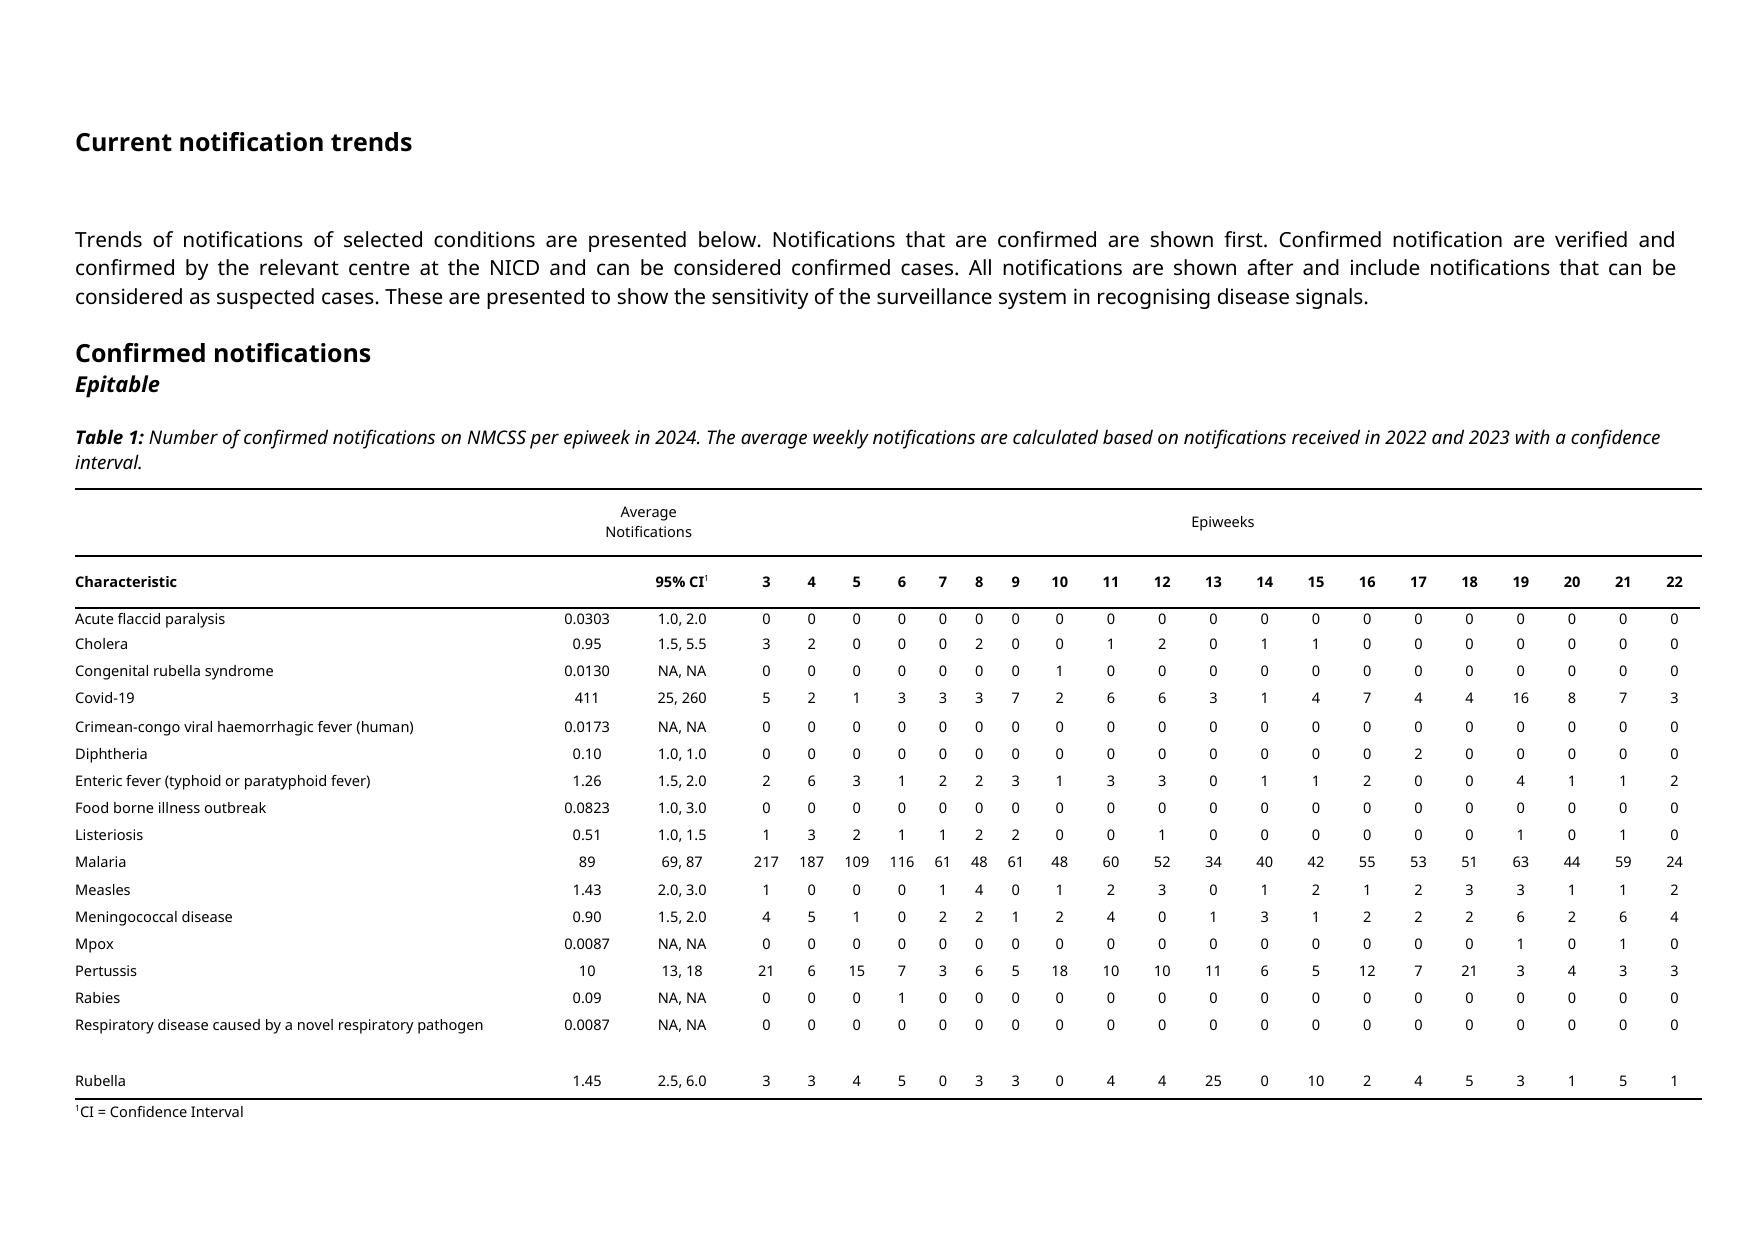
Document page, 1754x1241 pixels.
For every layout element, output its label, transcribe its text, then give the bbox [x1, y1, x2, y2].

table_cell 0 [789, 1015, 834, 1070]
table_header [75, 490, 553, 554]
table_cell 0 [1444, 634, 1495, 661]
table_cell 1 [1495, 934, 1546, 961]
table_cell 1 [1034, 661, 1085, 688]
table_cell 1 [744, 824, 789, 851]
table_cell 0 [925, 1070, 961, 1097]
table_cell 0 [1598, 716, 1649, 743]
table_cell 3 [1188, 688, 1239, 716]
table_cell 0 [1495, 716, 1546, 743]
table_cell 0 [998, 798, 1034, 824]
table_cell 1 [925, 824, 961, 851]
table_cell 2 [1085, 880, 1136, 907]
table_cell 0 [1136, 716, 1188, 743]
table_cell 0 [834, 1015, 879, 1070]
table_cell 17 [1393, 557, 1444, 607]
table_cell 0 [1495, 634, 1546, 661]
table_cell 1 [1341, 880, 1393, 907]
table_cell 4 [1444, 688, 1495, 716]
table_cell 0 [1188, 609, 1239, 634]
table_cell 1.5, 2.0 [620, 770, 743, 797]
table_cell 0 [744, 988, 789, 1015]
table_cell 0 [1649, 798, 1700, 824]
table_cell 15 [1290, 557, 1341, 607]
table_cell 6 [1495, 907, 1546, 934]
table_cell 8 [1546, 688, 1597, 716]
table_cell 0 [925, 661, 961, 688]
table_cell 7 [1393, 961, 1444, 988]
table_cell NA, NA [620, 988, 743, 1015]
table_cell 0 [1136, 609, 1188, 634]
table_cell 0 [879, 934, 924, 961]
table_cell 4 [1495, 770, 1546, 797]
table_cell 0 [1341, 744, 1393, 770]
table_cell Measles [75, 880, 553, 907]
table_cell 0 [1085, 744, 1136, 770]
table_cell 0 [925, 1015, 961, 1070]
table_cell 2 [961, 634, 997, 661]
table_cell 10 [1034, 557, 1085, 607]
table_cell 1.45 [554, 1070, 620, 1097]
table_cell 0 [834, 716, 879, 743]
table_cell 42 [1290, 851, 1341, 880]
table_cell 0.90 [554, 907, 620, 934]
table_cell 7 [879, 961, 924, 988]
table_cell 8 [961, 557, 997, 607]
table_cell 0 [1085, 988, 1136, 1015]
table_cell 1 [1598, 770, 1649, 797]
table_cell 0 [1239, 1070, 1290, 1097]
table_cell 3 [1495, 961, 1546, 988]
table_cell 0 [1136, 661, 1188, 688]
table_cell 0 [1598, 634, 1649, 661]
table_cell Respiratory disease caused by a novel respiratory pathogen [75, 1015, 553, 1070]
table_cell 0 [1239, 661, 1290, 688]
table_cell 3 [1085, 770, 1136, 797]
table_cell 0 [1188, 798, 1239, 824]
table_cell 0 [1393, 716, 1444, 743]
table_cell 0 [1444, 988, 1495, 1015]
table_cell 0 [744, 798, 789, 824]
table_cell 21 [1444, 961, 1495, 988]
table_cell 0 [961, 609, 997, 634]
table_cell 0 [1649, 824, 1700, 851]
table_cell 2 [1290, 880, 1341, 907]
table_cell 20 [1546, 557, 1597, 607]
table_cell 0 [1444, 798, 1495, 824]
table_cell 55 [1341, 851, 1393, 880]
table_cell 1.0, 3.0 [620, 798, 743, 824]
table_cell 0.0130 [554, 661, 620, 688]
table_cell 63 [1495, 851, 1546, 880]
table_cell 0 [998, 934, 1034, 961]
table_cell 34 [1188, 851, 1239, 880]
table_cell 7 [998, 688, 1034, 716]
table_cell 0 [1341, 716, 1393, 743]
table_cell Cholera [75, 634, 553, 661]
table_cell 0 [1239, 716, 1290, 743]
table_cell 16 [1495, 688, 1546, 716]
table_cell 0 [961, 744, 997, 770]
table_cell 4 [1546, 961, 1597, 988]
table_cell 0 [1239, 988, 1290, 1015]
table_cell 4 [1393, 688, 1444, 716]
table_cell 3 [879, 688, 924, 716]
table_cell 0 [1546, 661, 1597, 688]
table_cell 2 [925, 907, 961, 934]
table_cell 2 [1393, 907, 1444, 934]
table_cell 1 [998, 907, 1034, 934]
table_cell 0 [1598, 609, 1649, 634]
subtitle Confirmed notifications [75, 335, 1679, 369]
table_cell 0 [1444, 744, 1495, 770]
table_cell 0 [1341, 824, 1393, 851]
table_cell 10 [1085, 961, 1136, 988]
table_cell 40 [1239, 851, 1290, 880]
table_cell 0 [1136, 988, 1188, 1015]
table_cell 10 [1290, 1070, 1341, 1097]
table_cell 0 [1034, 634, 1085, 661]
table_cell 0 [744, 1015, 789, 1070]
table_cell 2 [1649, 880, 1700, 907]
table_cell 2 [744, 770, 789, 797]
table_cell 0.0823 [554, 798, 620, 824]
table_cell 0 [1188, 880, 1239, 907]
table_cell 89 [554, 851, 620, 880]
table_cell 2 [961, 770, 997, 797]
table_cell 0 [998, 744, 1034, 770]
table_cell 0 [879, 634, 924, 661]
table_cell 0 [1444, 824, 1495, 851]
table_cell 3 [834, 770, 879, 797]
table_cell 0 [1034, 1070, 1085, 1097]
table_cell 61 [998, 851, 1034, 880]
table_cell 0 [1136, 744, 1188, 770]
table_header Epiweeks [744, 490, 1702, 554]
table_cell 2 [1649, 770, 1700, 797]
table_cell 22 [1649, 557, 1700, 607]
table_cell 5 [998, 961, 1034, 988]
table_cell 0 [1341, 634, 1393, 661]
table_cell 0 [925, 798, 961, 824]
table_cell 0 [1341, 988, 1393, 1015]
table_cell 16 [1341, 557, 1393, 607]
table_cell 2.5, 6.0 [620, 1070, 743, 1097]
table_cell 1 [1546, 770, 1597, 797]
table_cell 10 [1136, 961, 1188, 988]
table_cell 2 [961, 907, 997, 934]
table_cell 3 [998, 1070, 1034, 1097]
table_cell 59 [1598, 851, 1649, 880]
table_cell 9 [998, 557, 1034, 607]
table_cell 1 [1598, 824, 1649, 851]
table_cell 4 [1649, 907, 1700, 934]
table_cell 24 [1649, 851, 1700, 880]
table_cell 0 [834, 798, 879, 824]
table_cell 11 [1188, 961, 1239, 988]
table_cell 0 [1188, 1015, 1239, 1070]
table_cell 0 [925, 988, 961, 1015]
table_cell 3 [1136, 880, 1188, 907]
table_cell 2 [998, 824, 1034, 851]
table_cell 2 [1393, 744, 1444, 770]
table_cell NA, NA [620, 716, 743, 743]
table_cell 1.5, 5.5 [620, 634, 743, 661]
table_cell 21 [1598, 557, 1649, 607]
table_cell 6 [789, 770, 834, 797]
table_cell 0 [1085, 609, 1136, 634]
table_cell 0.10 [554, 744, 620, 770]
table_cell 3 [1136, 770, 1188, 797]
table_cell 0 [879, 661, 924, 688]
table_cell 0 [1290, 934, 1341, 961]
table_header Average Notifications [554, 490, 743, 554]
table_cell 13 [1188, 557, 1239, 607]
table_cell Food borne illness outbreak [75, 798, 553, 824]
table_cell 3 [998, 770, 1034, 797]
table_cell 2 [1341, 1070, 1393, 1097]
table_cell 0 [1341, 609, 1393, 634]
table_cell 10 [554, 961, 620, 988]
table_cell 0 [1290, 661, 1341, 688]
table_cell 0 [879, 880, 924, 907]
table_cell 0 [1649, 1015, 1700, 1070]
table_cell 2 [789, 634, 834, 661]
table_cell 0 [1393, 609, 1444, 634]
table_cell 3 [961, 1070, 997, 1097]
table_cell 4 [1290, 688, 1341, 716]
table_cell 0 [961, 716, 997, 743]
table_cell Malaria [75, 851, 553, 880]
table_cell 0 [1085, 934, 1136, 961]
text Trends of notifications of selected conditions are presented below. Notifications that are confirmed are shown first. Confirmed notification are verified and confirmed by the relevant centre at the NICD and can be considered confirmed cases. All notifications are shown after and include notifications that can be considered as suspected cases. These are presented to show the sensitivity of the surveillance system in recognising disease signals. [75, 225, 1679, 310]
table_cell 3 [925, 688, 961, 716]
table_cell 0 [1290, 744, 1341, 770]
table_cell 0 [1495, 1015, 1546, 1070]
table_cell 0 [744, 716, 789, 743]
table_cell 3 [1649, 688, 1700, 716]
table_cell 0 [1034, 934, 1085, 961]
table_cell 0 [1085, 798, 1136, 824]
table_cell 1 [879, 988, 924, 1015]
table_cell 7 [1341, 688, 1393, 716]
table_cell 411 [554, 688, 620, 716]
table_cell 1 [1546, 880, 1597, 907]
table_cell 0 [1290, 1015, 1341, 1070]
table_cell 0 [1546, 824, 1597, 851]
table_cell 0 [744, 609, 789, 634]
table_cell 2 [789, 688, 834, 716]
table_cell 13, 18 [620, 961, 743, 988]
table_cell 0 [961, 988, 997, 1015]
table_cell 0 [961, 1015, 997, 1070]
table_cell 3 [961, 688, 997, 716]
table_cell 0.0087 [554, 934, 620, 961]
table_cell 0 [1393, 988, 1444, 1015]
table_cell 0 [879, 609, 924, 634]
table_cell 1 [1239, 880, 1290, 907]
table_cell Characteristic [75, 557, 553, 607]
table_cell 3 [1649, 961, 1700, 988]
table_cell 1 [1188, 907, 1239, 934]
table_cell 3 [1239, 907, 1290, 934]
table_cell 0 [1136, 1015, 1188, 1070]
table_cell 1 [1495, 824, 1546, 851]
table_cell 5 [1290, 961, 1341, 988]
table_cell 6 [1136, 688, 1188, 716]
table_cell 0 [1188, 934, 1239, 961]
table_cell Pertussis [75, 961, 553, 988]
table_cell 0 [1444, 609, 1495, 634]
table_cell 0 [789, 880, 834, 907]
table_cell 0 [1598, 744, 1649, 770]
table_cell 0 [1034, 609, 1085, 634]
table_cell 0 [1649, 609, 1700, 634]
table_cell 0.95 [554, 634, 620, 661]
table_cell 95% CI1 [620, 557, 743, 607]
table_cell 0 [1341, 934, 1393, 961]
table_cell 0 [1136, 907, 1188, 934]
table_cell 48 [1034, 851, 1085, 880]
table_cell 0 [998, 661, 1034, 688]
table_cell 1.0, 1.0 [620, 744, 743, 770]
table_cell 3 [1444, 880, 1495, 907]
table_cell 3 [925, 961, 961, 988]
table_cell 6 [961, 961, 997, 988]
table_cell 0 [1444, 934, 1495, 961]
table_cell 12 [1136, 557, 1188, 607]
table_cell 1 [1239, 770, 1290, 797]
table_cell 0 [998, 634, 1034, 661]
table_cell 1.0, 2.0 [620, 609, 743, 634]
table_cell 0 [1546, 988, 1597, 1015]
table_cell 1 [1239, 688, 1290, 716]
table_cell 0 [879, 744, 924, 770]
table_cell 0 [1341, 1015, 1393, 1070]
table_cell 3 [789, 824, 834, 851]
table_cell 25 [1188, 1070, 1239, 1097]
table_cell 0 [998, 716, 1034, 743]
table_cell 0 [1495, 661, 1546, 688]
table_cell 0 [1085, 716, 1136, 743]
table_cell 0 [834, 661, 879, 688]
table_cell 1 [1239, 634, 1290, 661]
table_cell 1 [1034, 880, 1085, 907]
table_cell 217 [744, 851, 789, 880]
table_cell 0 [789, 988, 834, 1015]
table_cell 1 [744, 880, 789, 907]
table_cell 2.0, 3.0 [620, 880, 743, 907]
table_cell 4 [1393, 1070, 1444, 1097]
table_cell 0 [1649, 661, 1700, 688]
table_cell 6 [1239, 961, 1290, 988]
table_cell 0 [1649, 934, 1700, 961]
table_cell 1 [1290, 907, 1341, 934]
table_cell 0 [744, 934, 789, 961]
table_cell 14 [1239, 557, 1290, 607]
table_cell 4 [1085, 907, 1136, 934]
table_cell Listeriosis [75, 824, 553, 851]
table_cell 1 [1290, 770, 1341, 797]
table_cell 0 [1085, 661, 1136, 688]
table_cell 0 [1034, 824, 1085, 851]
table_cell 1.26 [554, 770, 620, 797]
table_cell NA, NA [620, 661, 743, 688]
table_cell 61 [925, 851, 961, 880]
table_cell 2 [925, 770, 961, 797]
table_cell 0 [925, 609, 961, 634]
table_cell 3 [789, 1070, 834, 1097]
table_cell Covid-19 [75, 688, 553, 716]
table_cell Diphtheria [75, 744, 553, 770]
table_cell 4 [834, 1070, 879, 1097]
table_cell 0 [961, 661, 997, 688]
table_cell 0 [998, 1015, 1034, 1070]
table_cell 116 [879, 851, 924, 880]
table_cell 0 [1034, 988, 1085, 1015]
table_cell 6 [1598, 907, 1649, 934]
table_cell 0 [789, 716, 834, 743]
table_cell 2 [1341, 907, 1393, 934]
table_cell 1 [1136, 824, 1188, 851]
table_cell 5 [1598, 1070, 1649, 1097]
table_cell 1CI = Confidence Interval [75, 1100, 1702, 1124]
table_cell Enteric fever (typhoid or paratyphoid fever) [75, 770, 553, 797]
table_cell 0.0087 [554, 1015, 620, 1070]
table_cell 7 [925, 557, 961, 607]
table_cell 0 [1034, 798, 1085, 824]
table_cell 0 [1546, 609, 1597, 634]
table_cell 2 [1136, 634, 1188, 661]
table_cell 0 [1393, 934, 1444, 961]
table_cell 0 [1546, 934, 1597, 961]
table_cell 0 [1188, 824, 1239, 851]
table_cell 0 [1393, 770, 1444, 797]
table_cell 0 [1239, 824, 1290, 851]
table_cell 4 [789, 557, 834, 607]
text Table 1: Number of confirmed notifications on NMCSS per epiweek in 2024. The average weekly notifications are calculated based on notifications received in 2022 and 2023 with a confidence interval. [75, 424, 1679, 475]
table_cell 0 [1290, 716, 1341, 743]
table_cell 1 [1598, 880, 1649, 907]
table_cell 2 [1034, 907, 1085, 934]
table_cell 0 [1239, 934, 1290, 961]
table_cell 7 [1598, 688, 1649, 716]
table_cell 2 [1034, 688, 1085, 716]
table_cell 0 [1188, 716, 1239, 743]
table_cell 5 [744, 688, 789, 716]
table_cell 1 [1034, 770, 1085, 797]
table_cell 1.0, 1.5 [620, 824, 743, 851]
table_cell 2 [961, 824, 997, 851]
table_cell Rabies [75, 988, 553, 1015]
table_cell 0 [789, 609, 834, 634]
table_cell Crimean-congo viral haemorrhagic fever (human) [75, 716, 553, 743]
table_cell 2 [1341, 770, 1393, 797]
table_cell 0.0173 [554, 716, 620, 743]
table_cell 0 [1546, 1015, 1597, 1070]
table_cell 19 [1495, 557, 1546, 607]
table_cell 3 [1495, 1070, 1546, 1097]
table_cell 1 [1649, 1070, 1700, 1097]
subtitle Current notification trends [75, 125, 1679, 159]
table_cell 0 [1290, 824, 1341, 851]
table_cell 0 [1546, 744, 1597, 770]
table_cell 4 [744, 907, 789, 934]
table_cell 0 [1598, 988, 1649, 1015]
table_cell 1 [834, 907, 879, 934]
table_cell Mpox [75, 934, 553, 961]
table_cell 0 [744, 744, 789, 770]
table_cell 0 [1393, 634, 1444, 661]
table_cell 0 [1034, 716, 1085, 743]
table_cell Congenital rubella syndrome [75, 661, 553, 688]
table_cell 0 [879, 798, 924, 824]
table_cell 0 [1444, 770, 1495, 797]
table_cell 0 [998, 880, 1034, 907]
table_cell 48 [961, 851, 997, 880]
table_cell 0 [1598, 661, 1649, 688]
table_cell 109 [834, 851, 879, 880]
table_cell 52 [1136, 851, 1188, 880]
table_cell 1 [834, 688, 879, 716]
table_cell 51 [1444, 851, 1495, 880]
table_cell 5 [1444, 1070, 1495, 1097]
table_cell 0 [1188, 770, 1239, 797]
table_cell 0 [1495, 988, 1546, 1015]
table_cell 0 [1546, 798, 1597, 824]
table_cell 2 [1444, 907, 1495, 934]
table_cell 0 [834, 880, 879, 907]
table_cell 0 [1444, 716, 1495, 743]
table_cell 6 [1085, 688, 1136, 716]
table_cell 0 [1290, 798, 1341, 824]
table_cell 0 [1239, 798, 1290, 824]
table_cell 60 [1085, 851, 1136, 880]
table_cell 0 [1444, 661, 1495, 688]
table_cell 0 [998, 988, 1034, 1015]
table_cell 18 [1034, 961, 1085, 988]
table_cell 1 [879, 770, 924, 797]
table_cell 0.0303 [554, 609, 620, 634]
table_cell 0 [1649, 634, 1700, 661]
table_cell Acute flaccid paralysis [75, 609, 553, 634]
table_cell 5 [834, 557, 879, 607]
table_cell 0 [1341, 798, 1393, 824]
table_cell NA, NA [620, 1015, 743, 1070]
table_cell 0 [744, 661, 789, 688]
table_cell 6 [789, 961, 834, 988]
table_cell 0 [1393, 824, 1444, 851]
table_cell 3 [744, 1070, 789, 1097]
table_cell 3 [1598, 961, 1649, 988]
table_cell 0 [1085, 1015, 1136, 1070]
subtitle Epitable [75, 369, 1679, 399]
table_cell 0 [834, 609, 879, 634]
table_cell 0 [1444, 1015, 1495, 1070]
table_cell 0 [1034, 1015, 1085, 1070]
table_cell 12 [1341, 961, 1393, 988]
table_cell 1 [925, 880, 961, 907]
table_cell 0 [834, 744, 879, 770]
table_cell 0 [1239, 1015, 1290, 1070]
table_cell 1 [879, 824, 924, 851]
table_cell 0 [789, 934, 834, 961]
table_cell 0 [834, 934, 879, 961]
table_cell 4 [1136, 1070, 1188, 1097]
table_cell 0 [1239, 609, 1290, 634]
table_cell 21 [744, 961, 789, 988]
table_cell 0 [834, 634, 879, 661]
table_cell 6 [879, 557, 924, 607]
table_cell 0 [879, 1015, 924, 1070]
table_cell 0 [1598, 1015, 1649, 1070]
table_cell 0 [1341, 661, 1393, 688]
table_cell 0 [789, 798, 834, 824]
table_cell 3 [1495, 880, 1546, 907]
table_cell 4 [961, 880, 997, 907]
table_cell 2 [1546, 907, 1597, 934]
table_cell 1 [1085, 634, 1136, 661]
table_cell 15 [834, 961, 879, 988]
table_cell 0 [1649, 744, 1700, 770]
table_cell 0 [925, 716, 961, 743]
table_cell 53 [1393, 851, 1444, 880]
table_cell 0 [834, 988, 879, 1015]
table_cell 1 [1598, 934, 1649, 961]
table_cell 0 [961, 934, 997, 961]
table_cell 0 [1546, 716, 1597, 743]
table_cell 11 [1085, 557, 1136, 607]
table_cell 0.09 [554, 988, 620, 1015]
table_cell 0 [925, 634, 961, 661]
table_cell 0 [1495, 798, 1546, 824]
table_cell 4 [1085, 1070, 1136, 1097]
table_cell 3 [744, 557, 789, 607]
table_cell 0 [925, 744, 961, 770]
table_cell 0 [879, 907, 924, 934]
table_cell 1 [1290, 634, 1341, 661]
table_cell 0 [1393, 661, 1444, 688]
table_cell Meningococcal disease [75, 907, 553, 934]
table_cell 0 [925, 934, 961, 961]
table_cell 0 [1495, 609, 1546, 634]
table_cell 0.51 [554, 824, 620, 851]
table_cell 25, 260 [620, 688, 743, 716]
table_cell 187 [789, 851, 834, 880]
table_cell 0 [879, 716, 924, 743]
table_cell 0 [1136, 934, 1188, 961]
table_cell 1.5, 2.0 [620, 907, 743, 934]
table_cell 18 [1444, 557, 1495, 607]
table_cell 0 [961, 798, 997, 824]
table_cell 0 [1085, 824, 1136, 851]
table_cell 0 [1188, 744, 1239, 770]
table_cell 0 [789, 744, 834, 770]
table_cell 0 [1393, 1015, 1444, 1070]
table_cell 0 [1393, 798, 1444, 824]
table_cell 0 [998, 609, 1034, 634]
table_cell 1.43 [554, 880, 620, 907]
table_cell 69, 87 [620, 851, 743, 880]
table_cell 0 [1188, 661, 1239, 688]
table_cell 0 [1495, 744, 1546, 770]
table_cell 44 [1546, 851, 1597, 880]
table_cell 0 [1239, 744, 1290, 770]
table_cell 0 [1546, 634, 1597, 661]
table_cell 0 [1188, 988, 1239, 1015]
table_cell 0 [1290, 988, 1341, 1015]
table_cell 5 [879, 1070, 924, 1097]
table_cell 0 [1649, 716, 1700, 743]
table_cell 0 [1188, 634, 1239, 661]
table_cell 2 [1393, 880, 1444, 907]
table_cell 0 [1034, 744, 1085, 770]
table_cell 3 [744, 634, 789, 661]
table_cell 0 [1136, 798, 1188, 824]
table_cell 0 [1649, 988, 1700, 1015]
table_cell 2 [834, 824, 879, 851]
table_cell [554, 557, 620, 607]
table_cell NA, NA [620, 934, 743, 961]
table_cell 0 [1598, 798, 1649, 824]
table_cell 0 [1290, 609, 1341, 634]
table_cell 0 [789, 661, 834, 688]
table_cell Rubella [75, 1070, 553, 1097]
table_cell 1 [1546, 1070, 1597, 1097]
table_cell 5 [789, 907, 834, 934]
